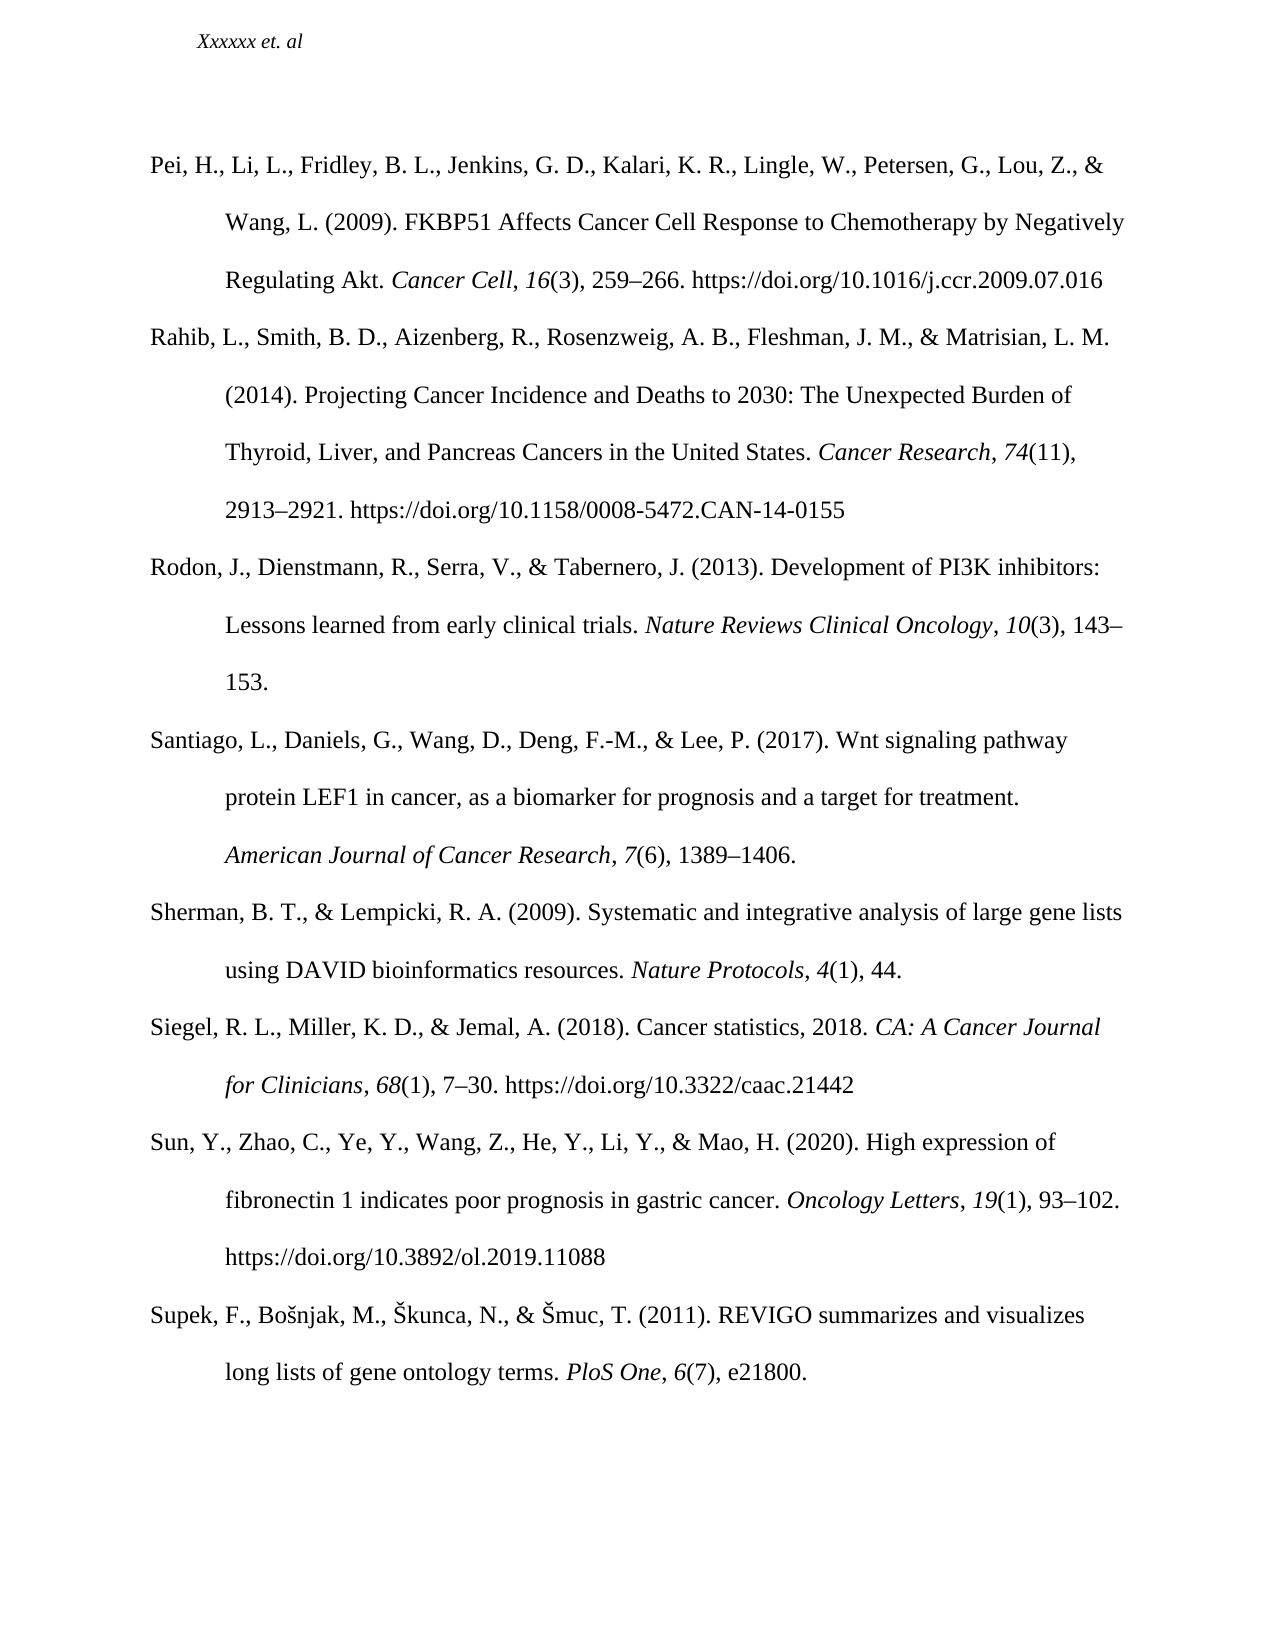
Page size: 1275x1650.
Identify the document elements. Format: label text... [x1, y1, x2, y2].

text Rahib, L., Smith, B. D., Aizenberg, R., Rosenzweig, A. B., Fleshman, J. M., & Matrisian, L. M. (2014). Projecting Cancer Incidence and Deaths to 2030: The Unexpected Burden of Thyroid, Liver, and Pancreas Cancers in the United States. Cancer Research, 74(11), 2913–2921. https://doi.org/10.1158/0008-5472.CAN-14-0155 [150, 322, 1125, 524]
text Santiago, L., Daniels, G., Wang, D., Deng, F.-M., & Lee, P. (2017). Wnt signaling pathway protein LEF1 in cancer, as a biomarker for prognosis and a target for treatment. American Journal of Cancer Research, 7(6), 1389–1406. [150, 725, 1125, 869]
text Siegel, R. L., Miller, K. D., & Jemal, A. (2018). Cancer statistics, 2018. CA: A Cancer Journal for Clinicians, 68(1), 7–30. https://doi.org/10.3322/caac.21442 [150, 1012, 1125, 1099]
text Supek, F., Bošnjak, M., Škunca, N., & Šmuc, T. (2011). REVIGO summarizes and visualizes long lists of gene ontology terms. PloS One, 6(7), e21800. [150, 1300, 1125, 1386]
text Sun, Y., Zhao, C., Ye, Y., Wang, Z., He, Y., Li, Y., & Mao, H. (2020). High expression of fibronectin 1 indicates poor prognosis in gastric cancer. Oncology Letters, 19(1), 93–102. https://doi.org/10.3892/ol.2019.11088 [150, 1127, 1125, 1271]
text Rodon, J., Dienstmann, R., Serra, V., & Tabernero, J. (2013). Development of PI3K inhibitors: Lessons learned from early clinical trials. Nature Reviews Clinical Oncology, 10(3), 143–153. [150, 552, 1125, 696]
text Pei, H., Li, L., Fridley, B. L., Jenkins, G. D., Kalari, K. R., Lingle, W., Petersen, G., Lou, Z., & Wang, L. (2009). FKBP51 Affects Cancer Cell Response to Chemotherapy by Negatively Regulating Akt. Cancer Cell, 16(3), 259–266. https://doi.org/10.1016/j.ccr.2009.07.016 [150, 150, 1125, 294]
text Sherman, B. T., & Lempicki, R. A. (2009). Systematic and integrative analysis of large gene lists using DAVID bioinformatics resources. Nature Protocols, 4(1), 44. [150, 897, 1125, 984]
